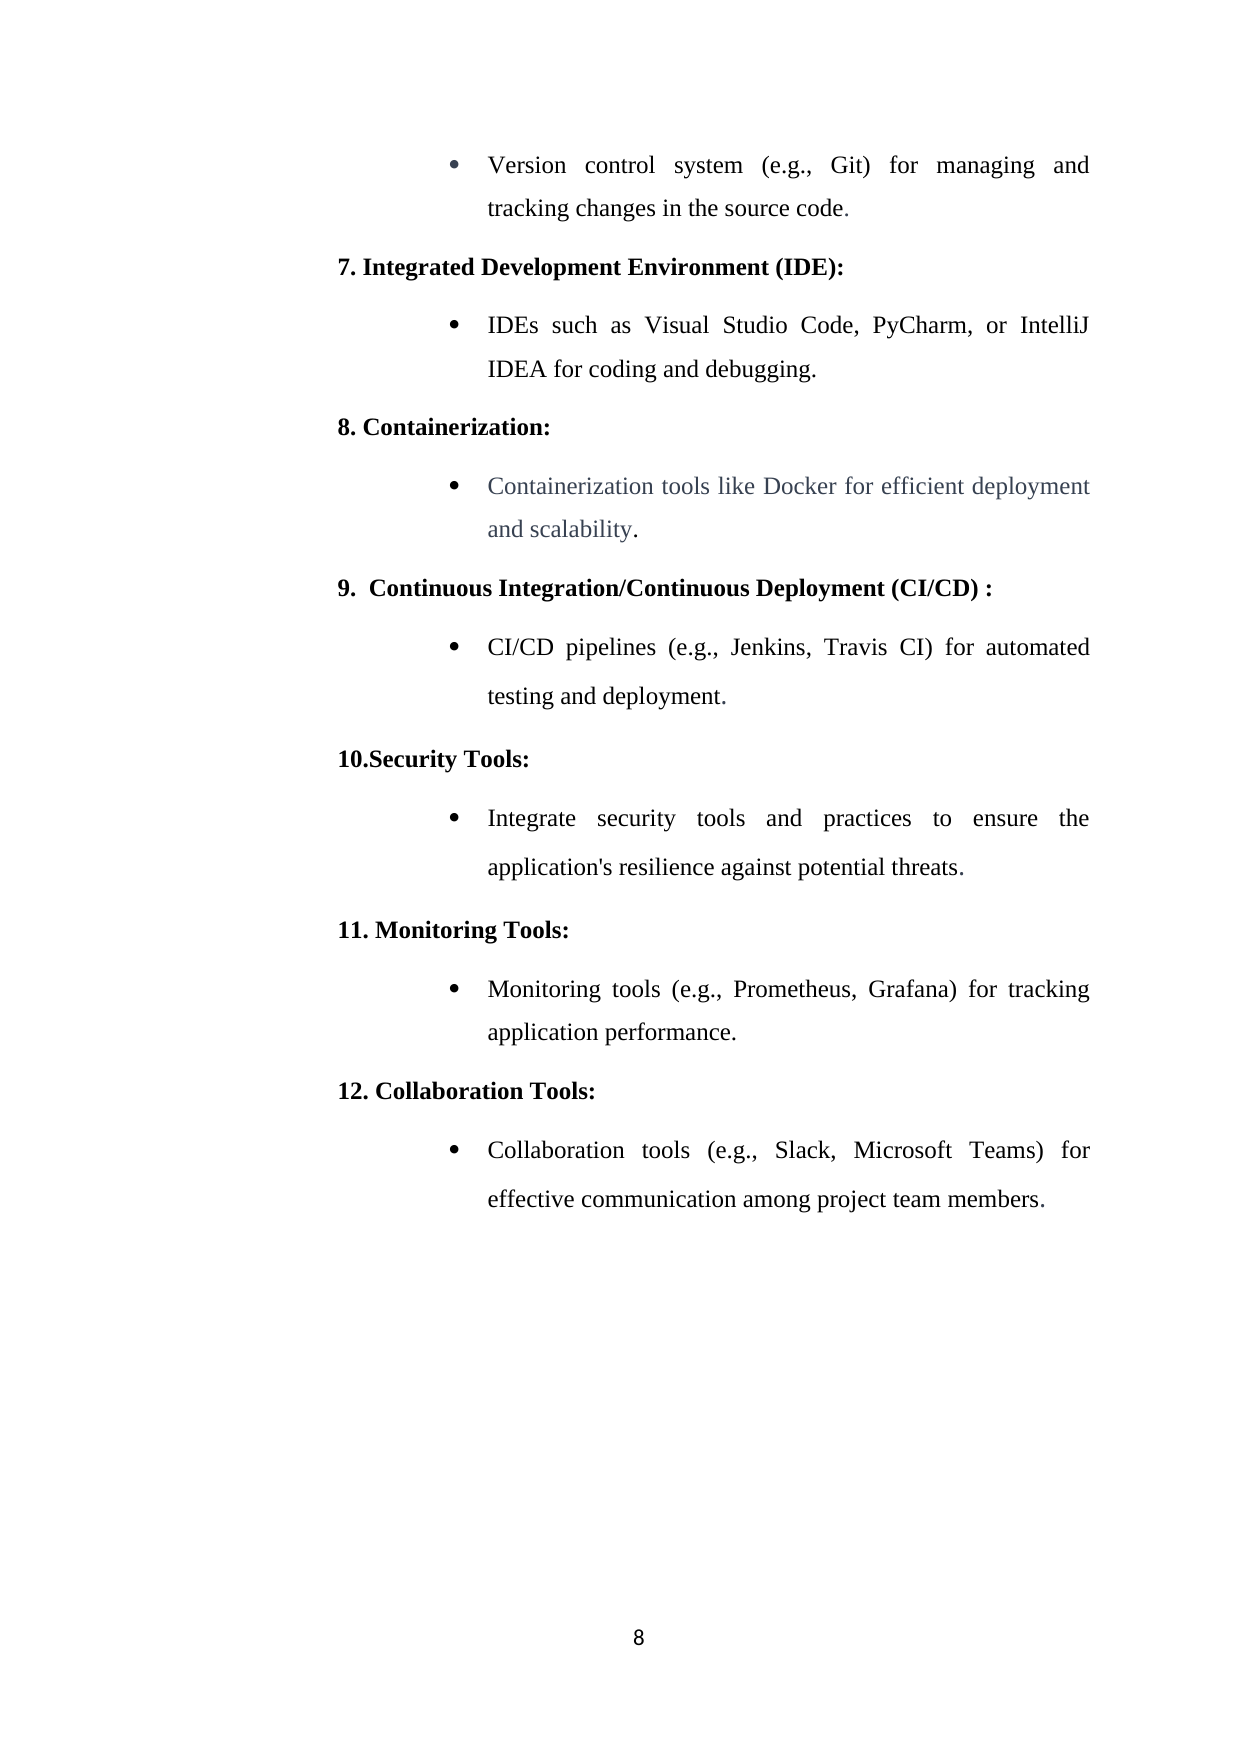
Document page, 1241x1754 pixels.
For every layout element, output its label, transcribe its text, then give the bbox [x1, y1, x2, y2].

list Integrate security tools and practices to ensure the application's resilience against potential threats. [450, 803, 1090, 883]
list Containerization tools like Docker for efficient deployment and scalability. [450, 471, 1090, 543]
text 8. Containerization: [262, 412, 1090, 441]
list CI/CD pipelines (e.g., Jenkins, Travis CI) for automated testing and deployment. [450, 632, 1090, 712]
text 9. Continuous Integration/Continuous Deployment (CI/CD) : [262, 573, 1090, 602]
text 12. Collaboration Tools: [262, 1076, 1090, 1105]
list Collaboration tools (e.g., Slack, Microsoft Teams) for effective communication among project team members. [450, 1135, 1090, 1214]
text 10.Security Tools: [262, 744, 1090, 773]
list IDEs such as Visual Studio Code, PyCharm, or IntelliJ IDEA for coding and debugging. [450, 311, 1090, 382]
text 7. Integrated Development Environment (IDE): [262, 252, 1090, 281]
list Version control system (e.g., Git) for managing and tracking changes in the source code. [450, 150, 1090, 222]
text 11. Monitoring Tools: [262, 915, 1090, 944]
list Monitoring tools (e.g., Prometheus, Grafana) for tracking application performance. [450, 974, 1090, 1046]
